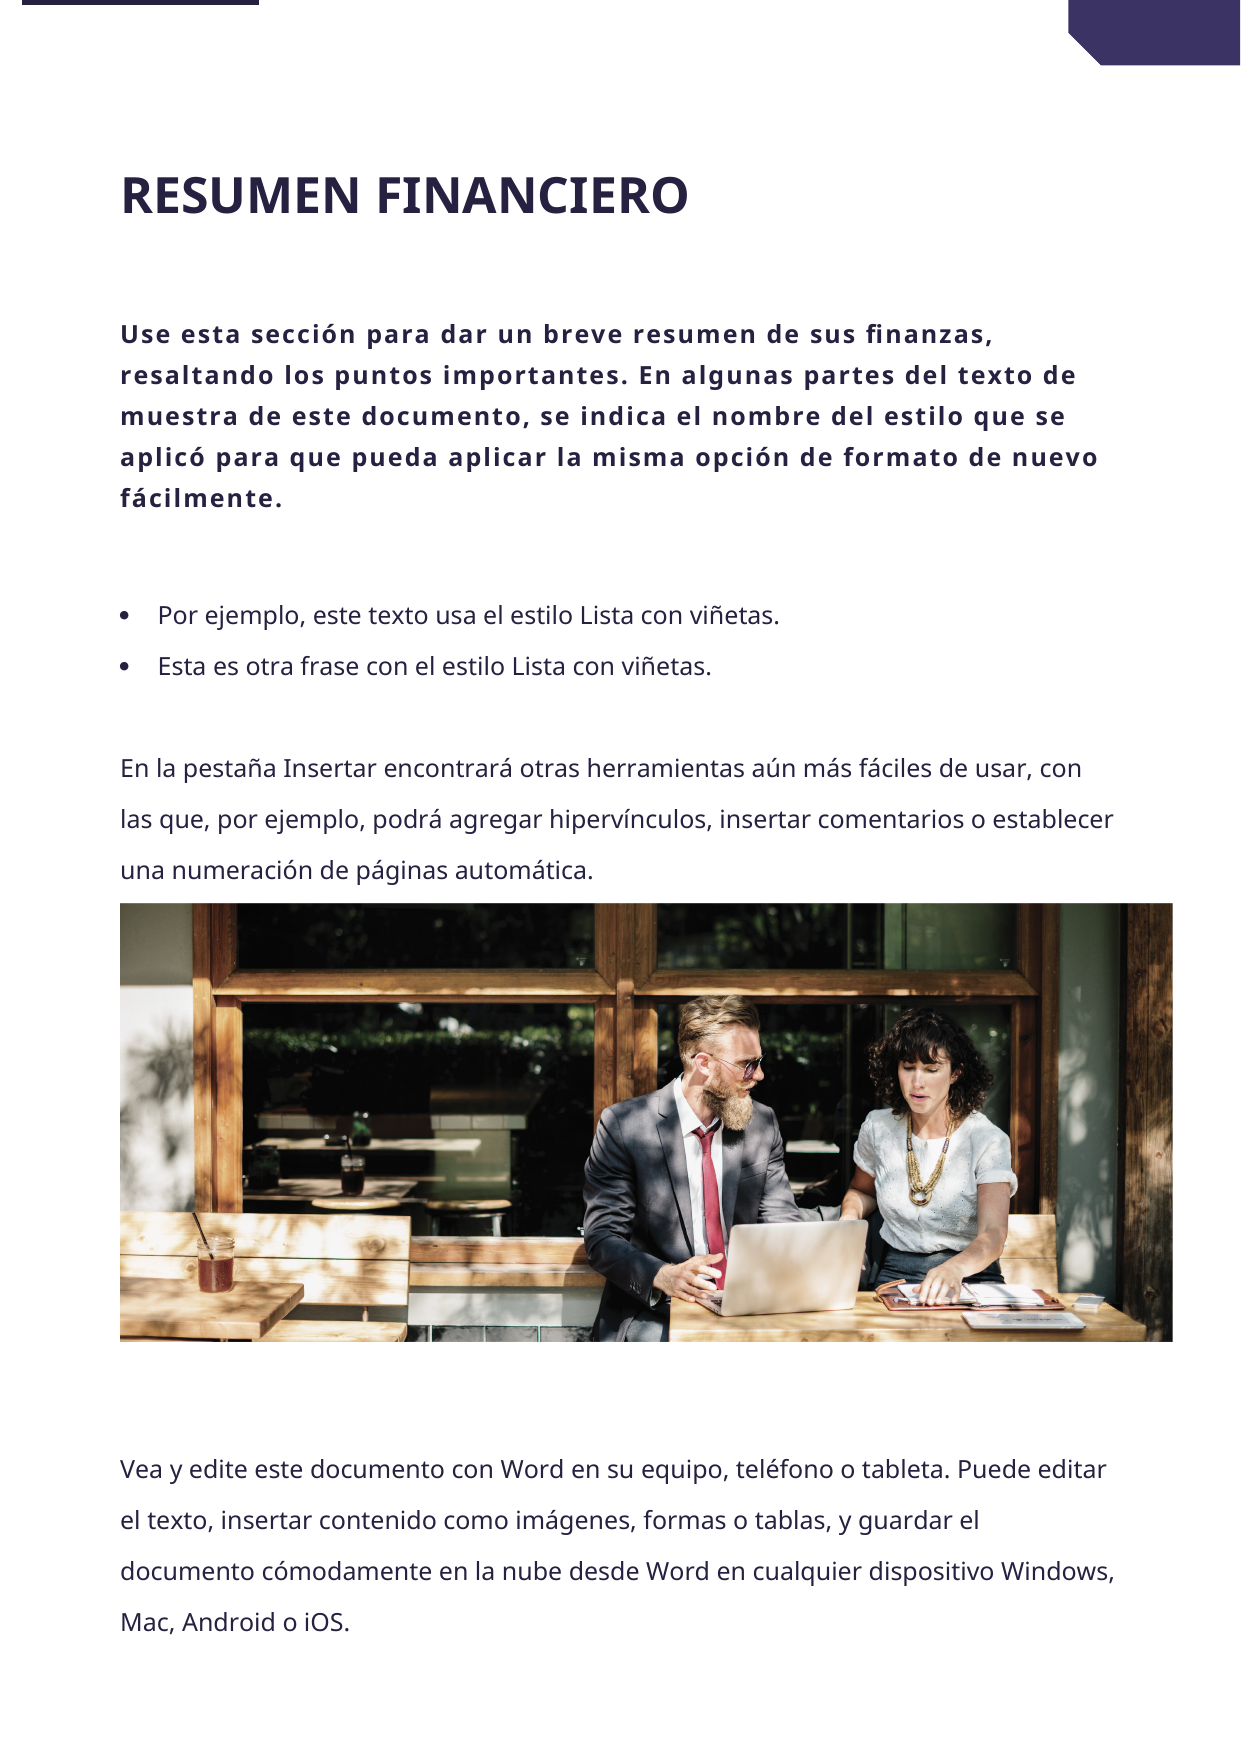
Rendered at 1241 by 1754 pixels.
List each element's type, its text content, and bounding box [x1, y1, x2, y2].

subtitle RESUMEN FINANCIERO [120, 160, 1120, 228]
table_header [120, 904, 1196, 1350]
picture [120, 903, 1173, 1342]
